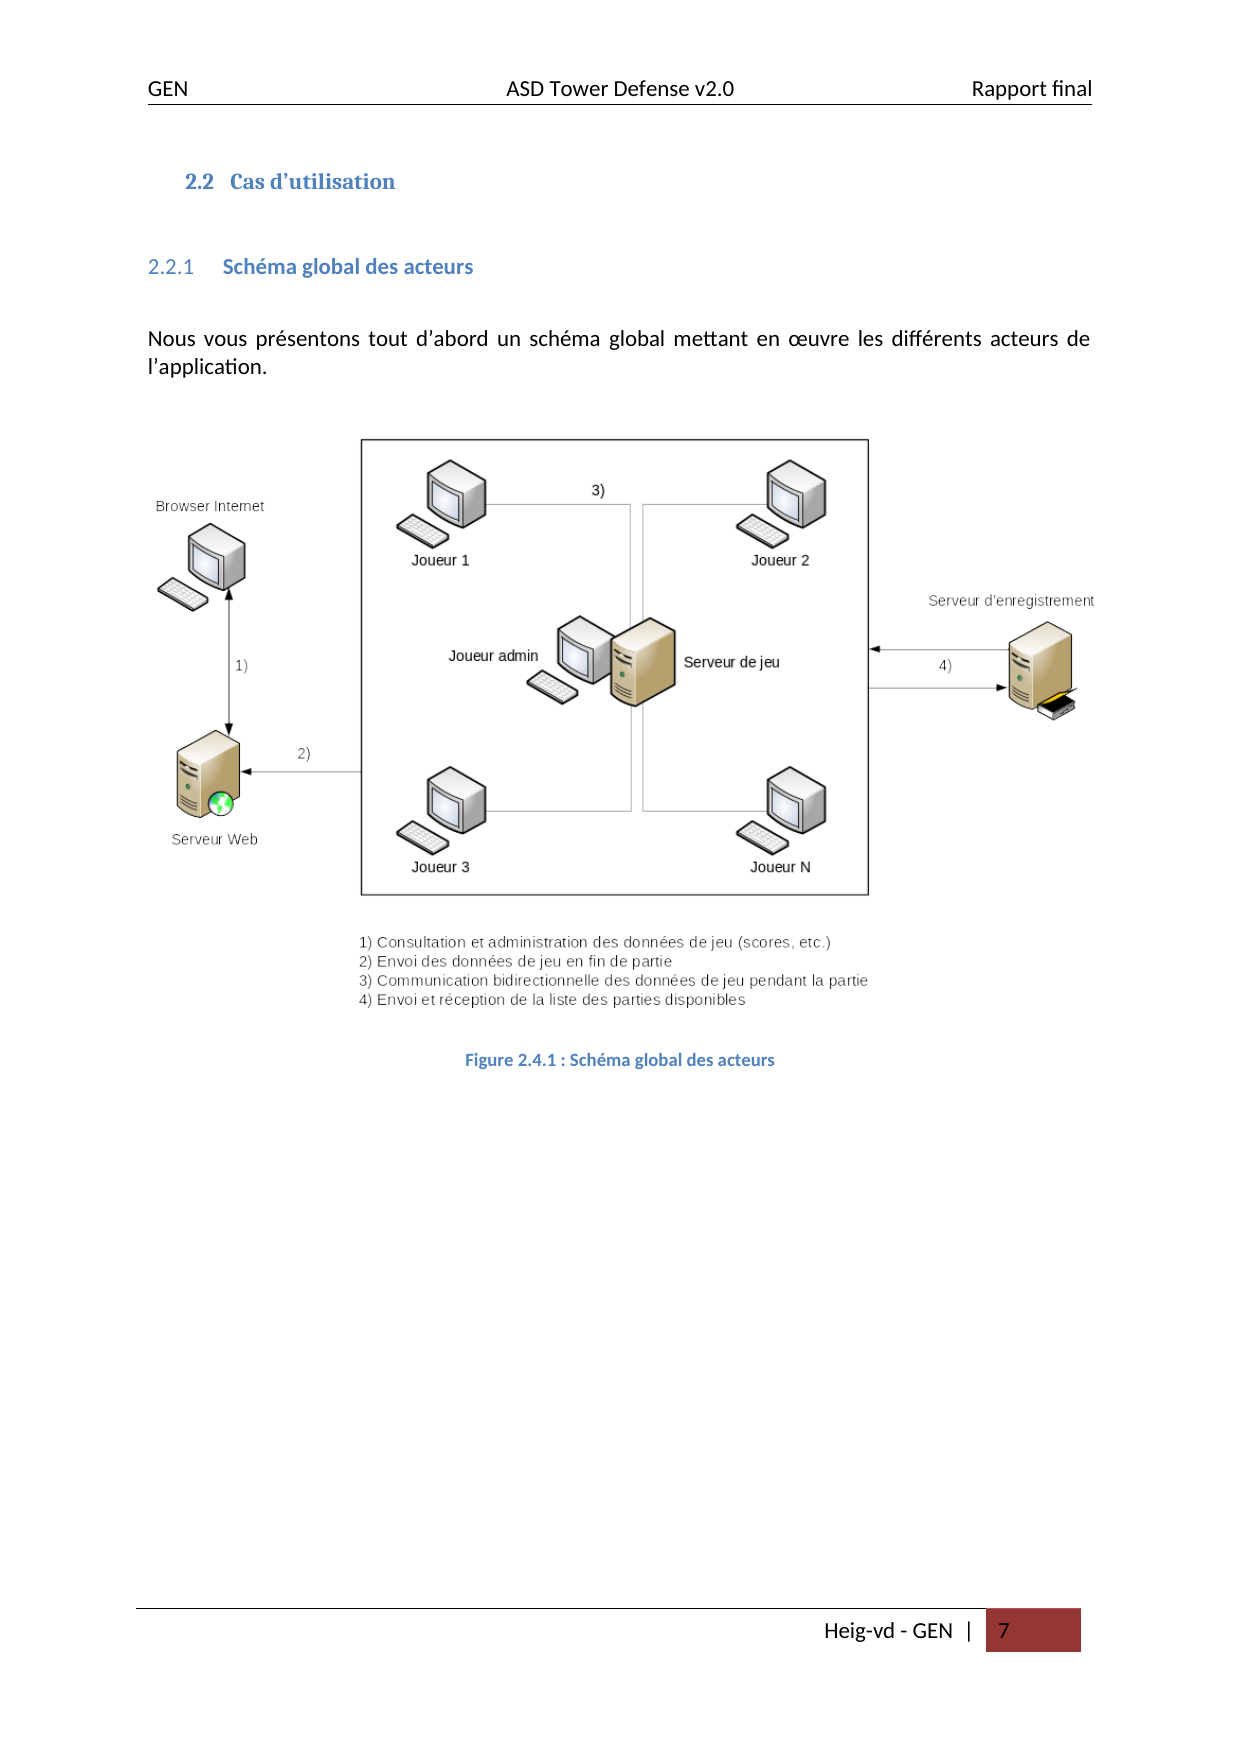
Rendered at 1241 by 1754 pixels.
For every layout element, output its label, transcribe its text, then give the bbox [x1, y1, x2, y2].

text Nous vous présentons tout d’abord un schéma global mettant en œuvre les différents acteurs de l’application. [148, 324, 1092, 381]
subtitle Cas d’utilisation [185, 168, 1092, 195]
subtitle Schéma global des acteurs [148, 252, 1092, 280]
